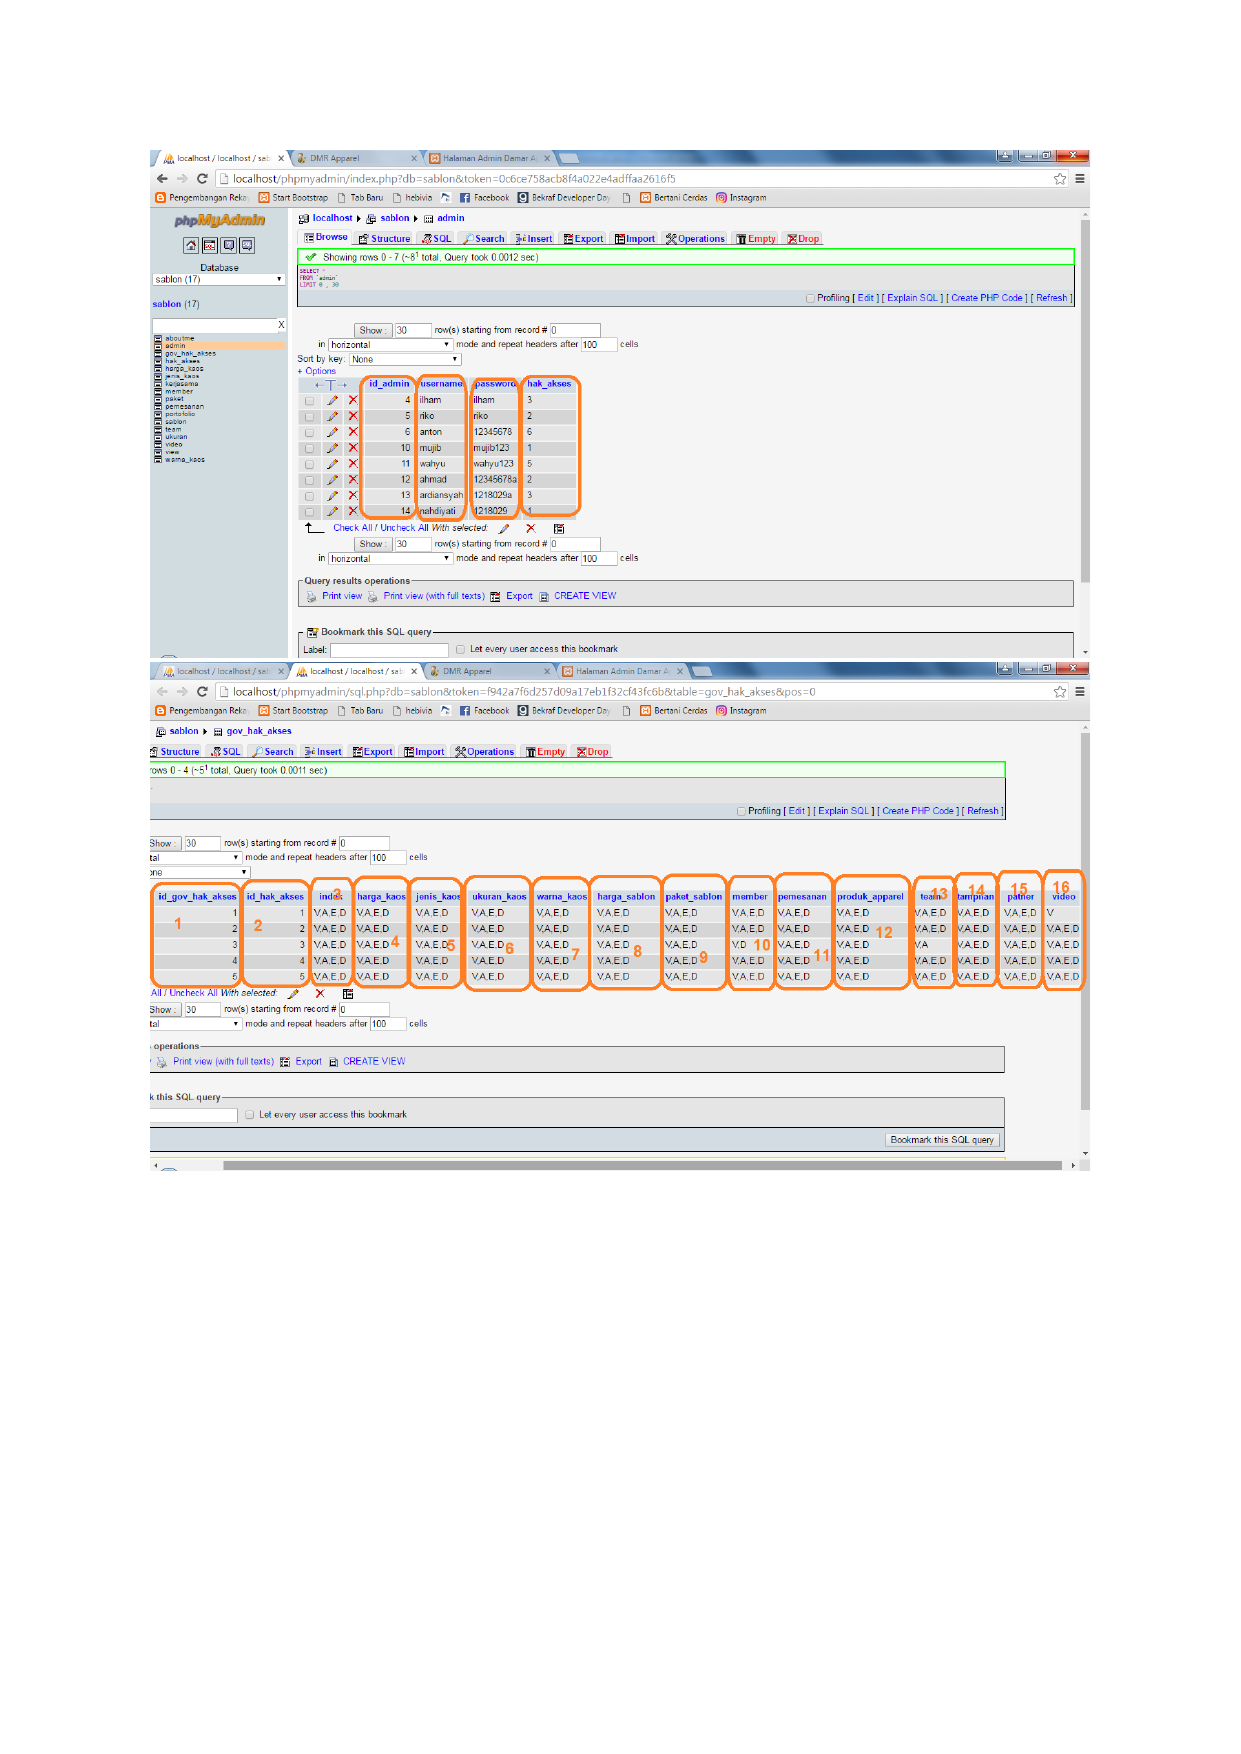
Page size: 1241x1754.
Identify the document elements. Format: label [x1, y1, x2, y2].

picture [150, 662, 1091, 1171]
picture [150, 150, 1091, 658]
